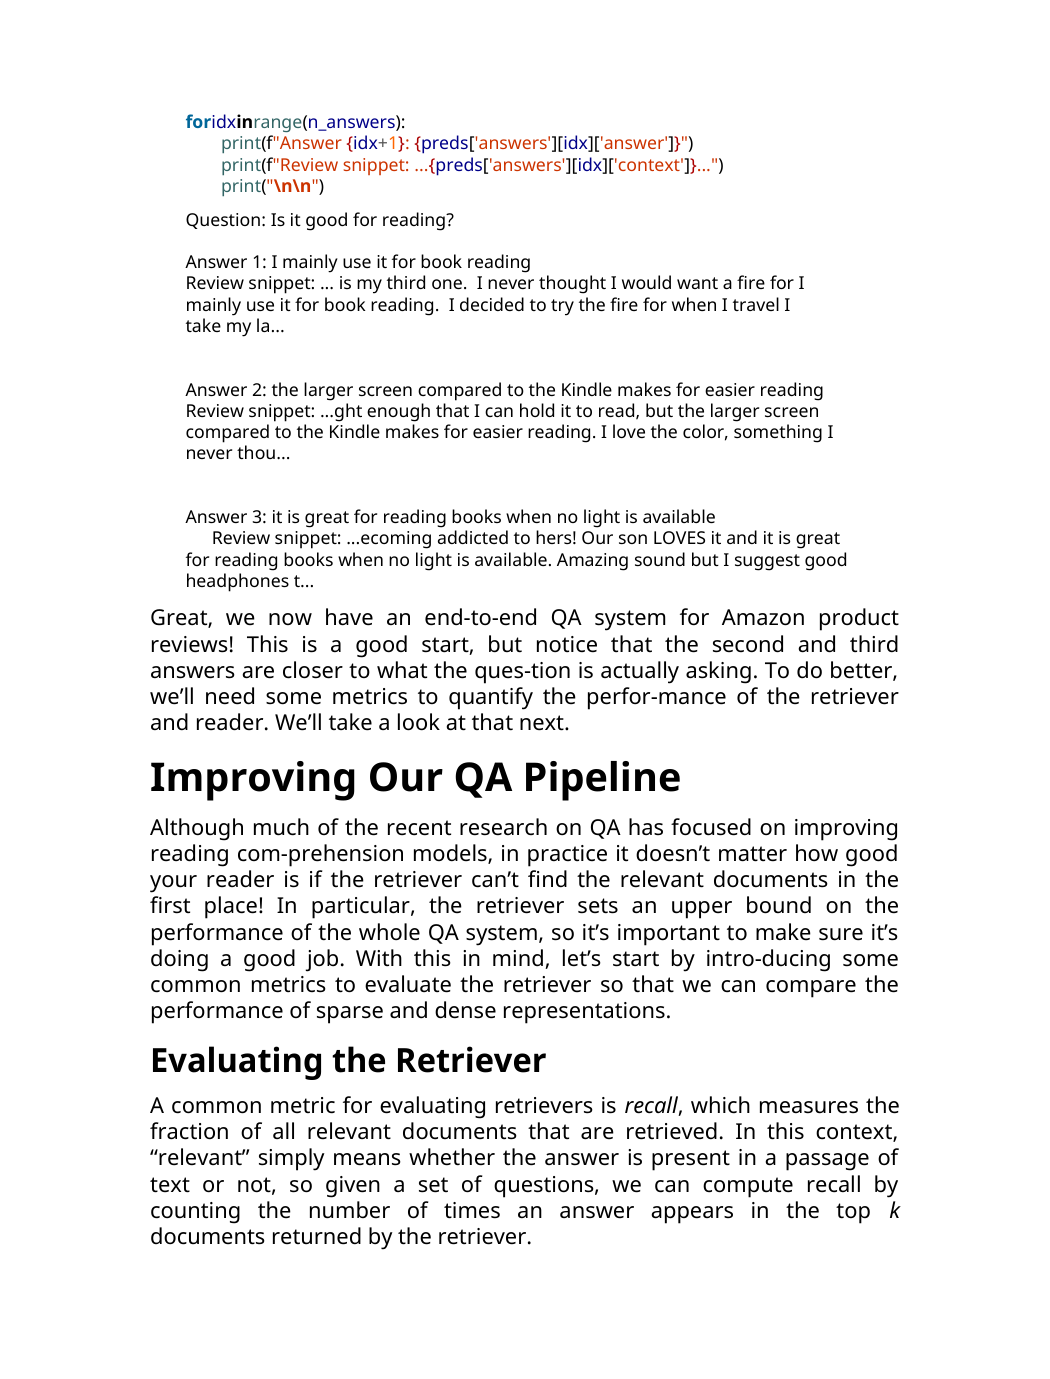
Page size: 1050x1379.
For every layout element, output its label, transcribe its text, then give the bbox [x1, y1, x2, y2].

text A common metric for evaluating retrievers is recall, which measures the fraction of all relevant documents that are retrieved. In this context, “relevant” simply means whether the answer is present in a passage of text or not, so given a set of questions, we can compute recall by counting the number of times an answer appears in the top k documents returned by the retriever. [150, 1092, 900, 1250]
text Evaluating the Retriever [150, 1041, 902, 1081]
text never thou... [185, 446, 902, 463]
text Answer 2: the larger screen compared to the Kindle makes for easier reading [185, 382, 902, 399]
text print(f"Answer {idx+1}: {preds['answers'][idx]['answer']}") [221, 135, 902, 153]
text headphones t... [185, 573, 902, 591]
text Review snippet: ...ght enough that I can hold it to read, but the larger screen [185, 403, 902, 421]
text compared to the Kindle makes for easier reading. I love the color, something I [185, 424, 902, 442]
text Question: Is it good for reading? [185, 212, 902, 229]
text print("\n\n") [221, 178, 902, 196]
text Although much of the recent research on QA has focused on improving reading com‐prehension models, in practice it doesn’t matter how good your reader is if the retriever can’t find the relevant documents in the first place! In particular, the retriever sets an upper bound on the performance of the whole QA system, so it’s important to make sure it’s doing a good job. With this in mind, let’s start by intro‐ducing some common metrics to evaluate the retriever so that we can compare the performance of sparse and dense representations. [150, 814, 900, 1024]
text Improving Our QA Pipeline [150, 754, 902, 801]
text take my la... [185, 318, 902, 336]
text print(f"Review snippet: ...{preds['answers'][idx]['context']}...") [221, 157, 902, 174]
text Review snippet: ...ecoming addicted to hers! Our son LOVES it and it is great [150, 531, 902, 548]
text mainly use it for book reading. I decided to try the fire for when I travel I [185, 297, 902, 314]
text for reading books when no light is available. Amazing sound but I suggest good [185, 552, 902, 569]
text Review snippet: ... is my third one. I never thought I would want a fire for I [185, 275, 902, 293]
text Great, we now have an end-to-end QA system for Amazon product reviews! This is a good start, but notice that the second and third answers are closer to what the ques‐tion is actually asking. To do better, we’ll need some metrics to quantify the perfor‐mance of the retriever and reader. We’ll take a look at that next. [150, 605, 900, 736]
text foridxinrange(n_answers): [185, 114, 902, 132]
text Answer 3: it is great for reading books when no light is available [185, 509, 902, 527]
text Answer 1: I mainly use it for book reading [185, 254, 902, 272]
